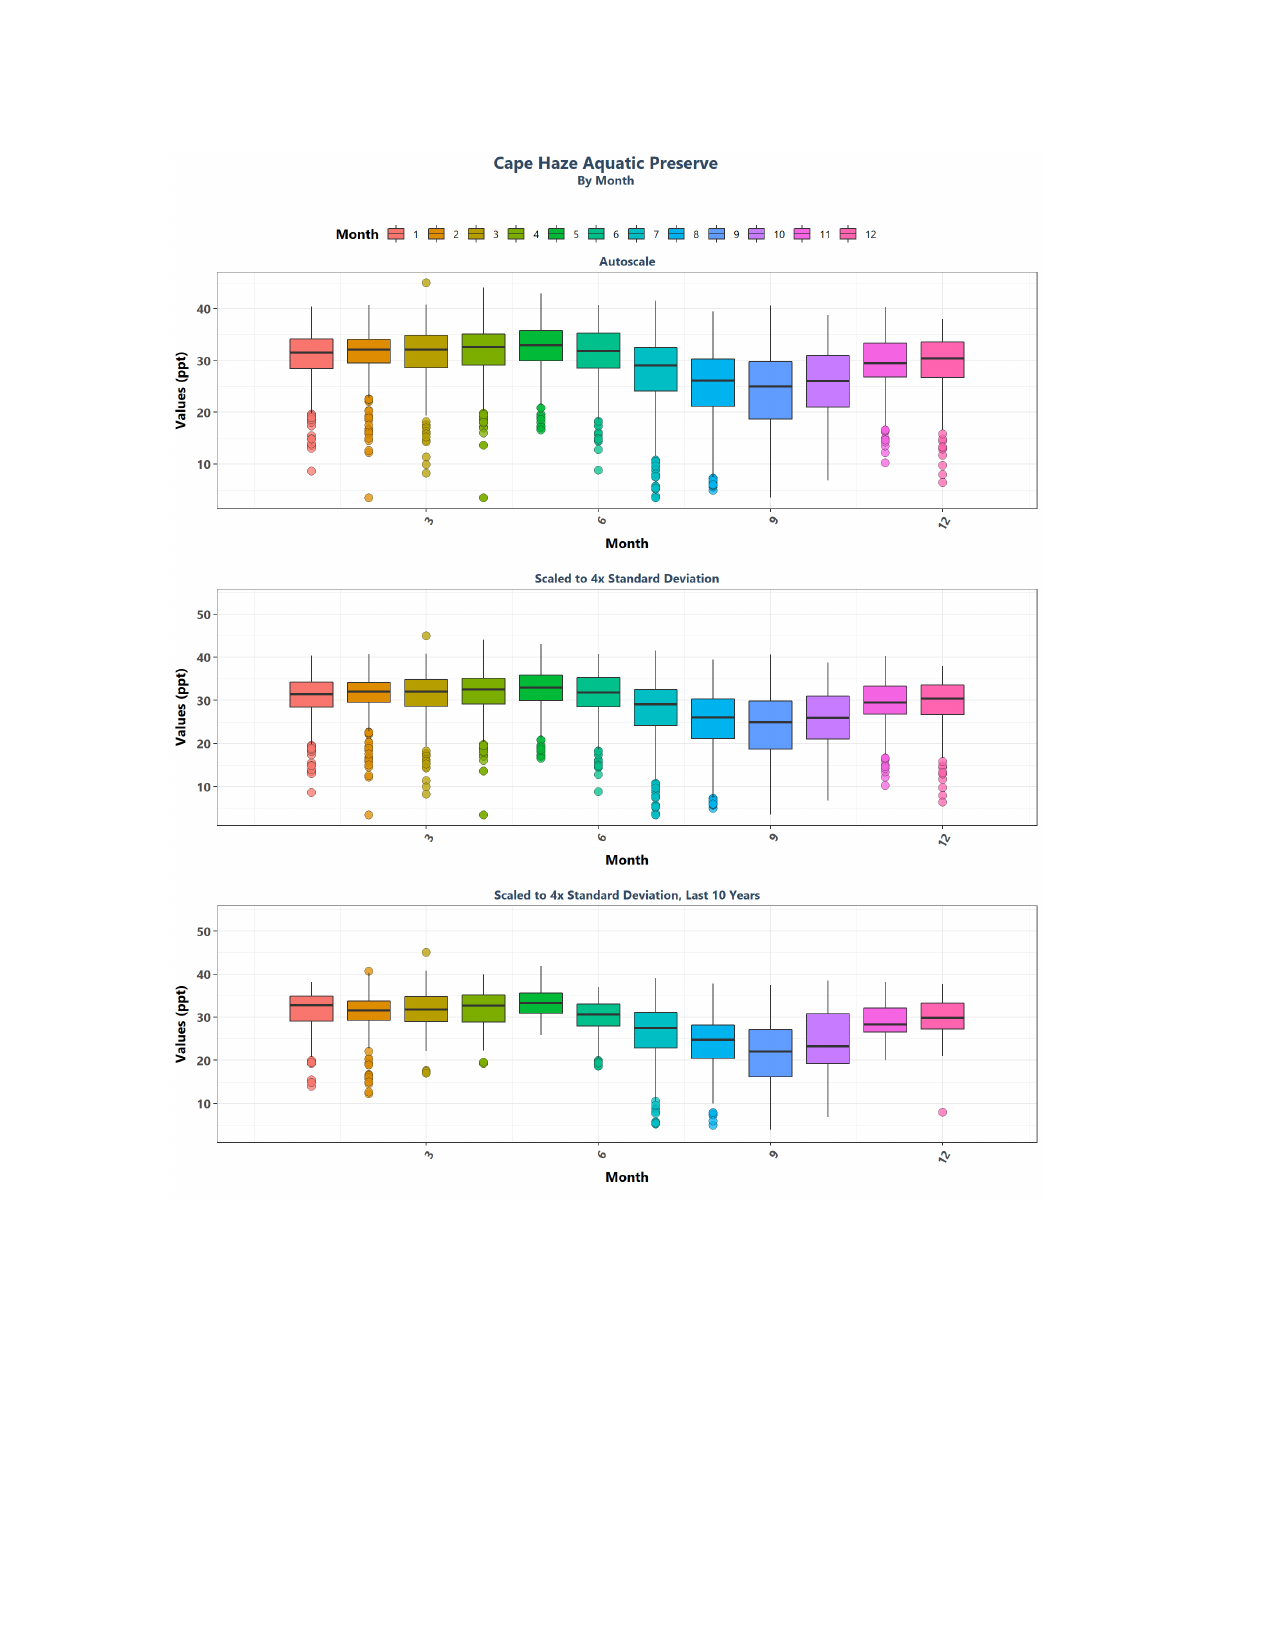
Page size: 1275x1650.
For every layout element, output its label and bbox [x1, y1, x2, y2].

picture [168, 150, 1044, 1200]
